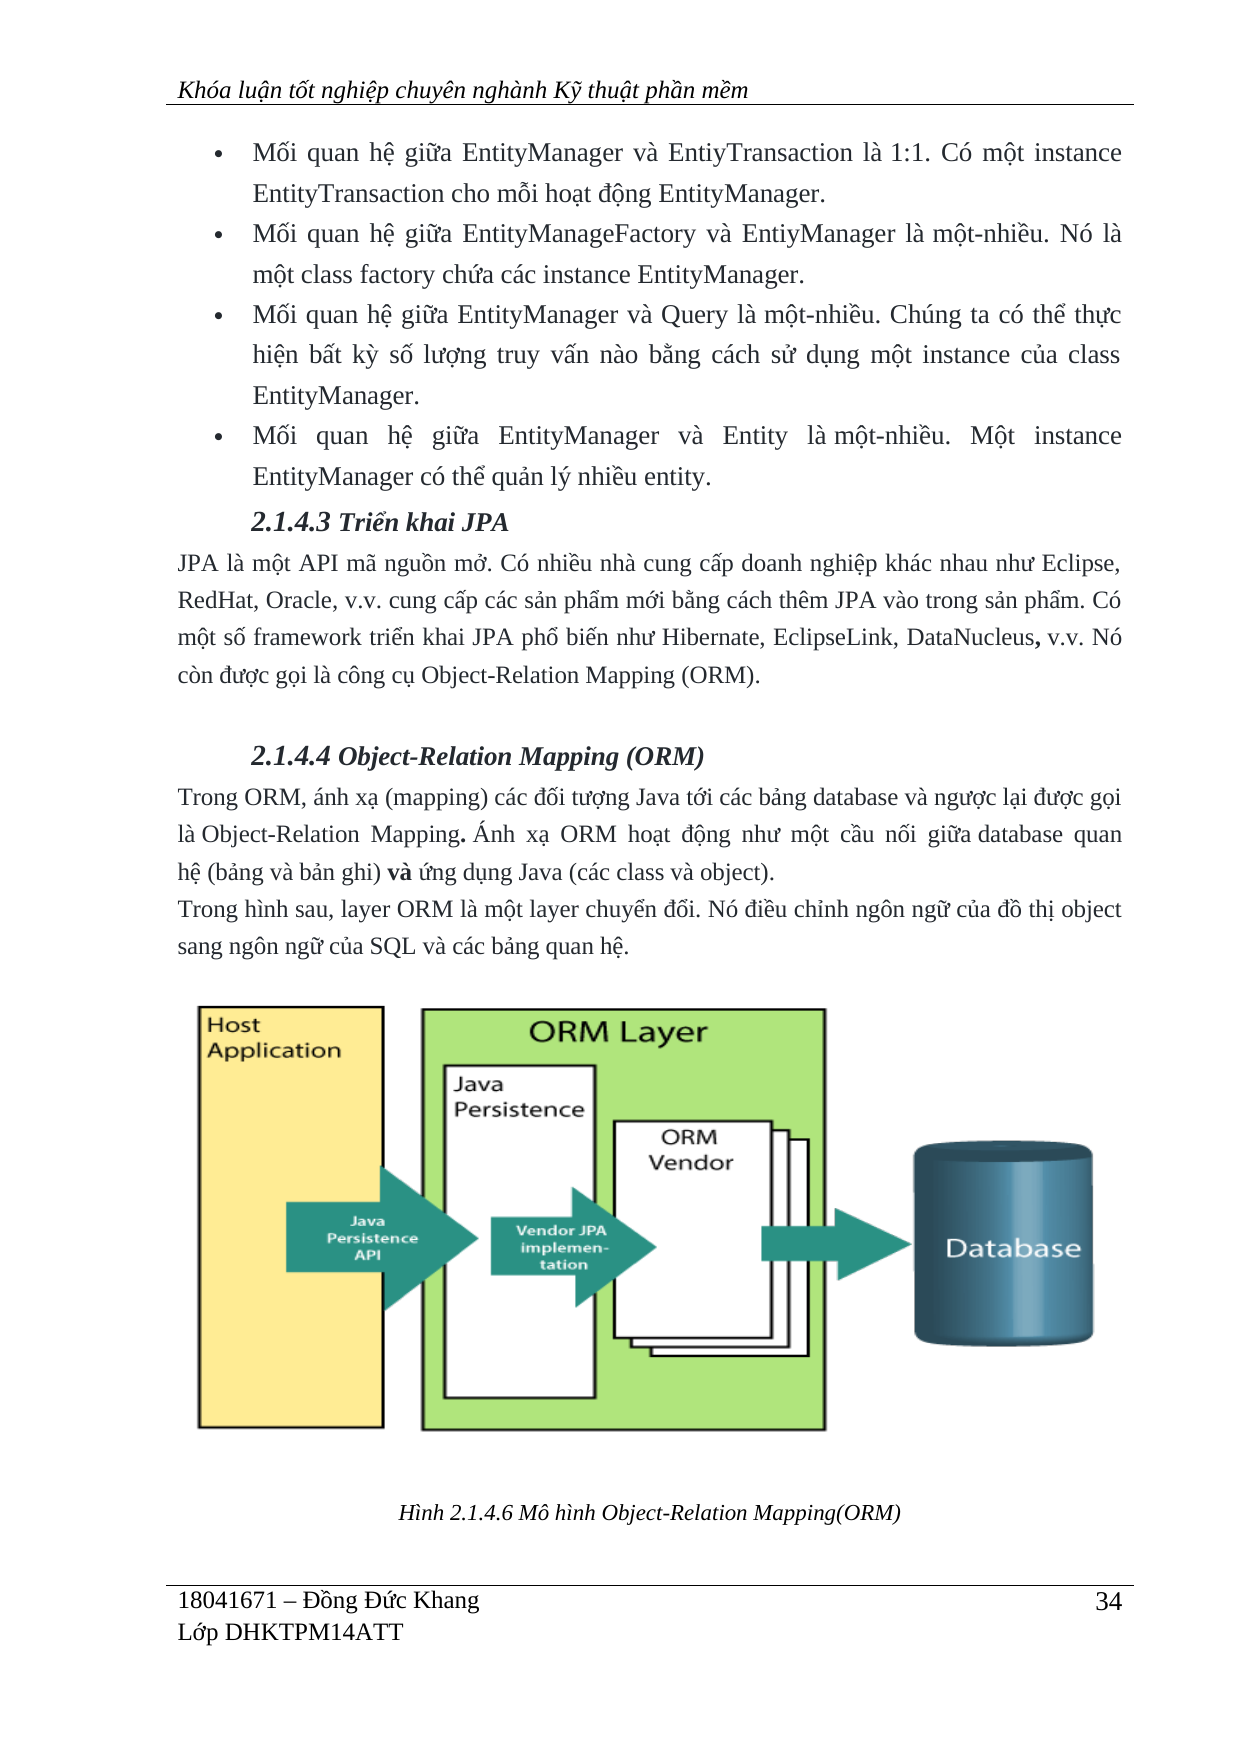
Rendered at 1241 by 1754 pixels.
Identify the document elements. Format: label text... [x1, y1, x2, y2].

list Mối quan hệ giữa EntityManager và EntiyTransaction là 1:1. Có một instance EntityTransaction cho mỗi hoạt động EntityManager. [215, 136, 1122, 208]
text JPA là một API mã nguồn mở. Có nhiều nhà cung cấp doanh nghiệp khác nhau như Eclipse, RedHat, Oracle, v.v. cung cấp các sản phẩm mới bằng cách thêm JPA vào trong sản phẩm. Có một số framework triển khai JPA phổ biến như Hibernate, EclipseLink, DataNucleus, v.v. Nó còn được gọi là công cụ Object-Relation Mapping (ORM). [177, 548, 1122, 688]
text Trong hình sau, layer ORM là một layer chuyển đổi. Nó điều chỉnh ngôn ngữ của đồ thị object sang ngôn ngữ của SQL và các bảng quan hệ. [177, 894, 1122, 960]
text Trong ORM, ánh xạ (mapping) các đối tượng Java tới các bảng database và ngược lại được gọi là Object-Relation Mapping. Ánh xạ ORM hoạt động như một cầu nối giữa database quan hệ (bảng và bản ghi) và ứng dụng Java (các class và object). [177, 782, 1122, 885]
subtitle Triển khai JPA [251, 504, 1122, 538]
list Mối quan hệ giữa EntityManageFactory và EntiyManager là một-nhiều. Nó là một class factory chứa các instance EntityManager. [215, 217, 1122, 289]
list Mối quan hệ giữa EntityManager và Query là một-nhiều. Chúng ta có thể thực hiện bất kỳ số lượng truy vấn nào bằng cách sử dụng một instance của class EntityManager. [215, 298, 1122, 410]
subtitle Object-Relation Mapping (ORM) [251, 738, 1122, 772]
picture [177, 993, 1115, 1466]
list Mối quan hệ giữa EntityManager và Entity là một-nhiều. Một instance EntityManager có thể quản lý nhiều entity. [215, 419, 1122, 491]
